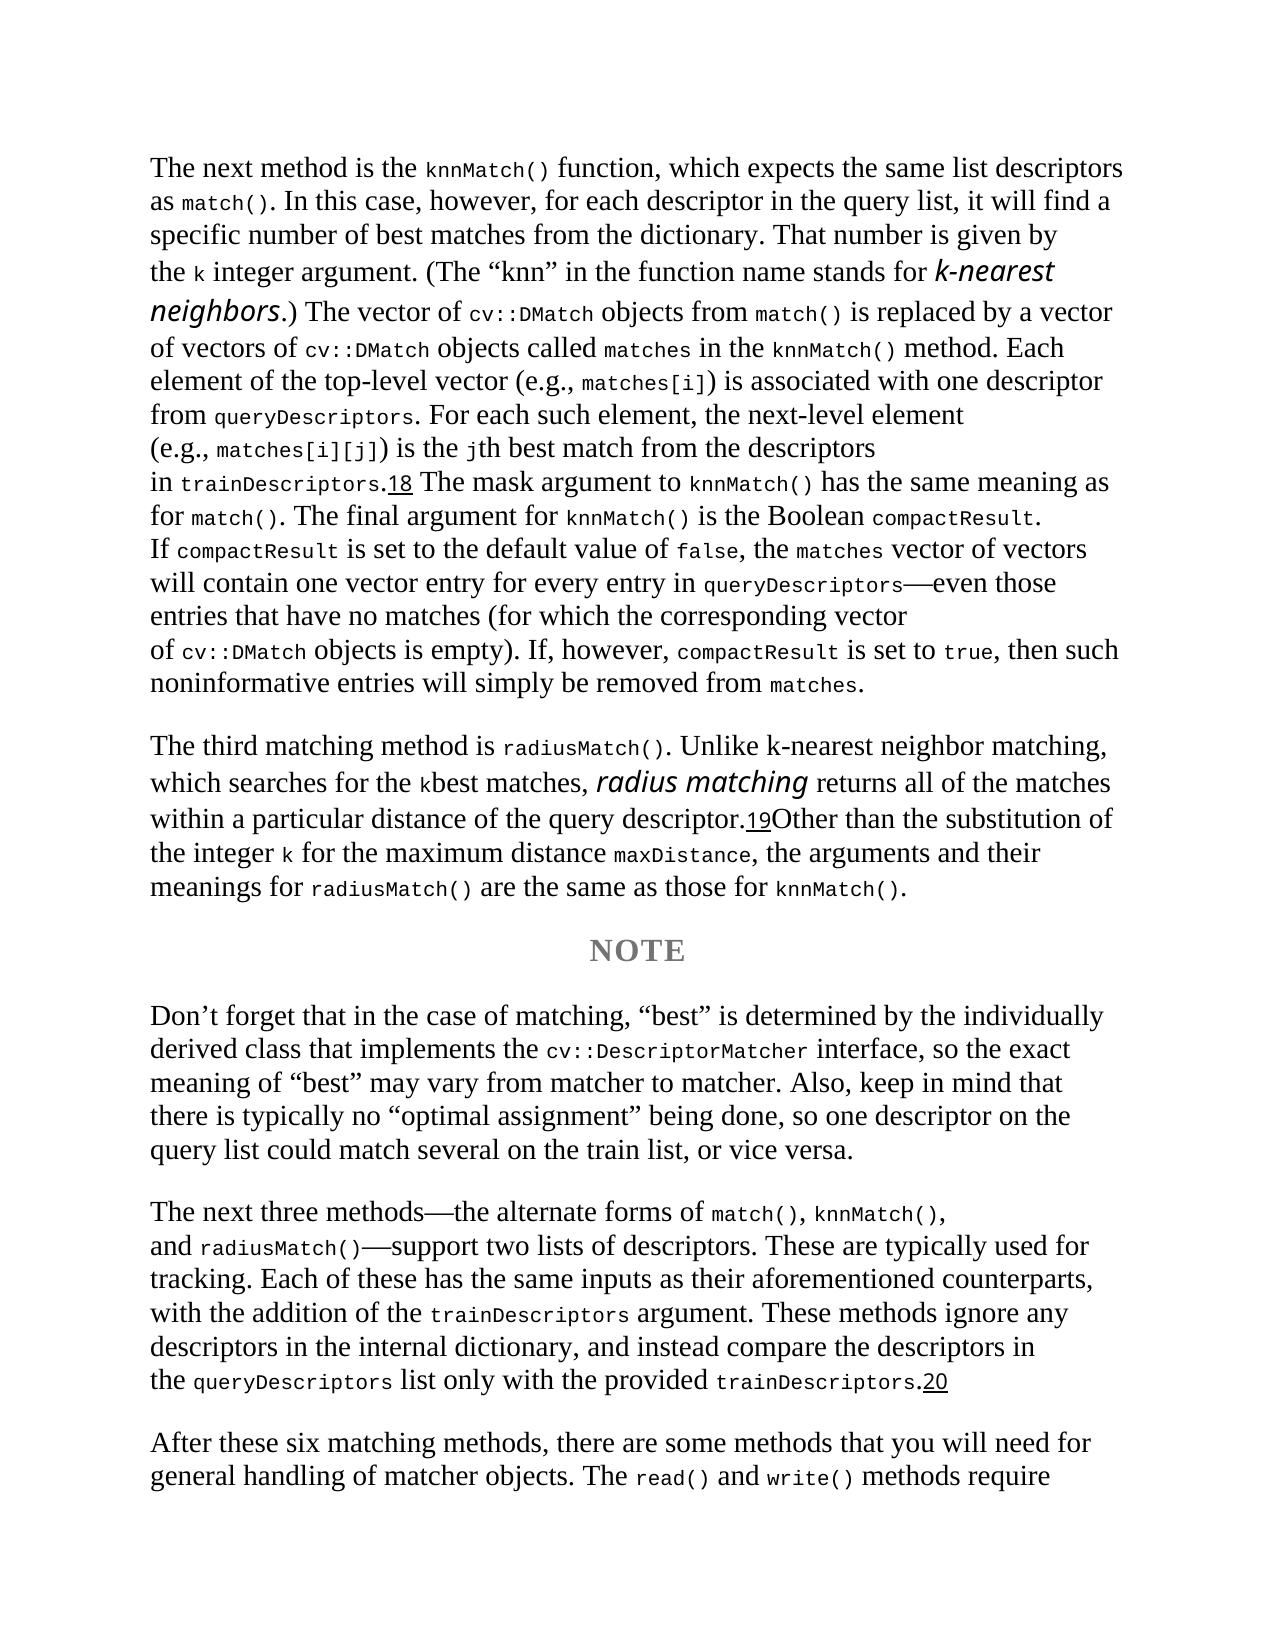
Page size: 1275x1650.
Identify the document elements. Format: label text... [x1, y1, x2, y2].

text NOTE [150, 931, 1125, 968]
text The next three methods—the alternate forms of match(), knnMatch(), and radiusMatch()—support two lists of descriptors. These are typically used for tracking. Each of these has the same inputs as their aforementioned counterparts, with the addition of the trainDescriptors argument. These methods ignore any descriptors in the internal dictionary, and instead compare the descriptors in the queryDescriptors list only with the provided trainDescriptors.20 [150, 1194, 1125, 1396]
text The third matching method is radiusMatch(). Unlike k-nearest neighbor matching, which searches for the kbest matches, radius matching returns all of the matches within a particular distance of the query descriptor.19Other than the substitution of the integer k for the maximum distance maxDistance, the arguments and their meanings for radiusMatch() are the same as those for knnMatch(). [150, 728, 1125, 902]
text The next method is the knnMatch() function, which expects the same list descriptors as match(). In this case, however, for each descriptor in the query list, it will find a specific number of best matches from the dictionary. That number is given by the k integer argument. (The “knn” in the function name stands for k-nearest neighbors.) The vector of cv::DMatch objects from match() is replaced by a vector of vectors of cv::DMatch objects called matches in the knnMatch() method. Each element of the top-level vector (e.g., matches[i]) is associated with one descriptor from queryDescriptors. For each such element, the next-level element (e.g., matches[i][j]) is the jth best match from the descriptors in trainDescriptors.18 The mask argument to knnMatch() has the same meaning as for match(). The final argument for knnMatch() is the Boolean compactResult. If compactResult is set to the default value of false, the matches vector of vectors will contain one vector entry for every entry in queryDescriptors—even those entries that have no matches (for which the corresponding vector of cv::DMatch objects is empty). If, however, compactResult is set to true, then such noninformative entries will simply be removed from matches. [150, 150, 1125, 699]
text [150, 1425, 1125, 1492]
text Don’t forget that in the case of matching, “best” is determined by the individually derived class that implements the cv::DescriptorMatcher interface, so the exact meaning of “best” may vary from matcher to matcher. Also, keep in mind that there is typically no “optimal assignment” being done, so one descriptor on the query list could match several on the train list, or vice versa. [150, 998, 1125, 1165]
